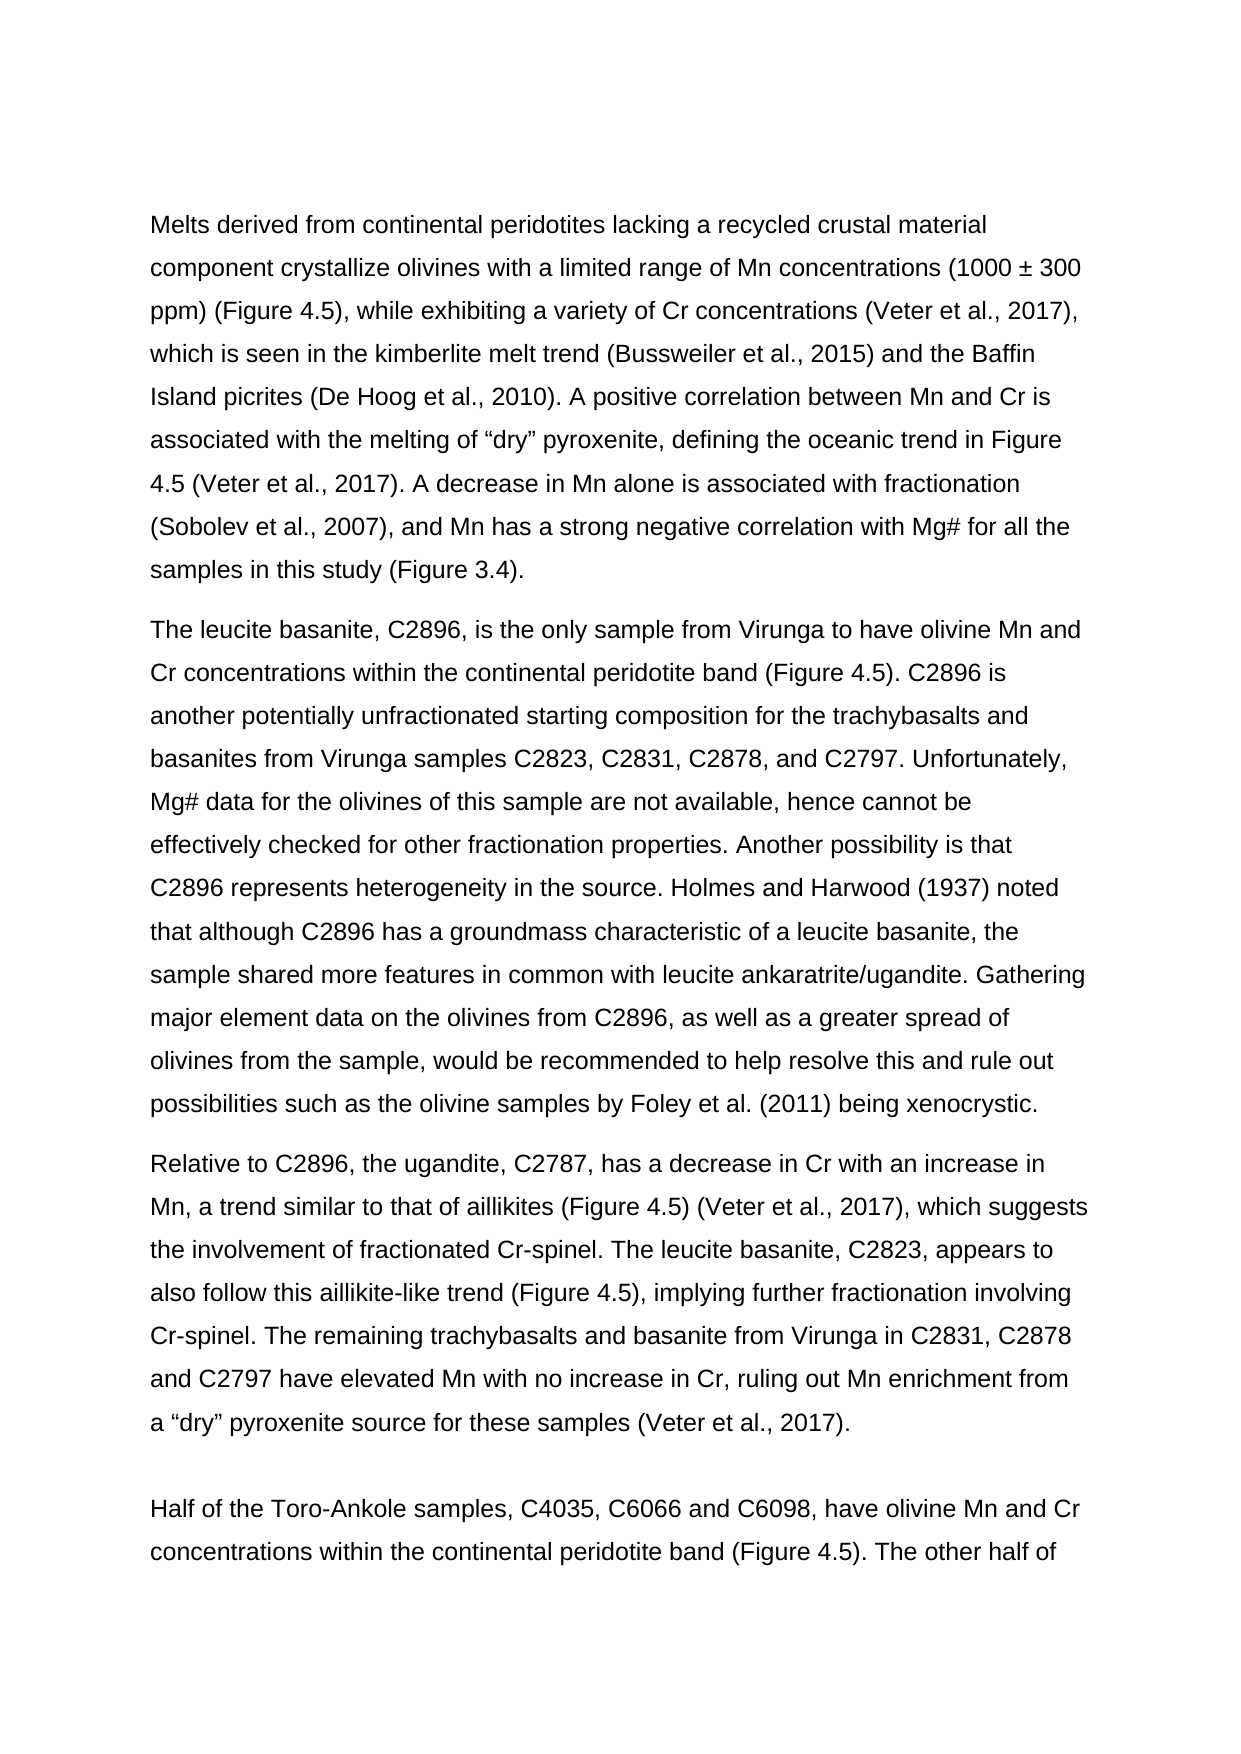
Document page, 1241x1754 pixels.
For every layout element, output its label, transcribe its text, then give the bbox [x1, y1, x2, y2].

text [150, 1149, 1090, 1566]
text The leucite basanite, C2896, is the only sample from Virunga to have olivine Mn and Cr concentrations within the continental peridotite band (Figure 4.5). C2896 is another potentially unfractionated starting composition for the trachybasalts and basanites from Virunga samples C2823, C2831, C2878, and C2797. Unfortunately, Mg# data for the olivines of this sample are not available, hence cannot be effectively checked for other fractionation properties. Another possibility is that C2896 represents heterogeneity in the source. Holmes and Harwood (1937) noted that although C2896 has a groundmass characteristic of a leucite basanite, the sample shared more features in common with leucite ankaratrite/ugandite. Gathering major element data on the olivines from C2896, as well as a greater spread of olivines from the sample, would be recommended to help resolve this and rule out possibilities such as the olivine samples by Foley et al. (2011) being xenocrystic. [150, 614, 1090, 1118]
text Melts derived from continental peridotites lacking a recycled crustal material component crystallize olivines with a limited range of Mn concentrations (1000 ± 300 ppm) (Figure 4.5), while exhibiting a variety of Cr concentrations (Veter et al., 2017), which is seen in the kimberlite melt trend (Bussweiler et al., 2015) and the Baffin Island picrites (De Hoog et al., 2010). A positive correlation between Mn and Cr is associated with the melting of “dry” pyroxenite, defining the oceanic trend in Figure 4.5 (Veter et al., 2017). A decrease in Mn alone is associated with fractionation (Sobolev et al., 2007), and Mn has a strong negative correlation with Mg# for all the samples in this study (Figure 3.4). [150, 210, 1090, 583]
